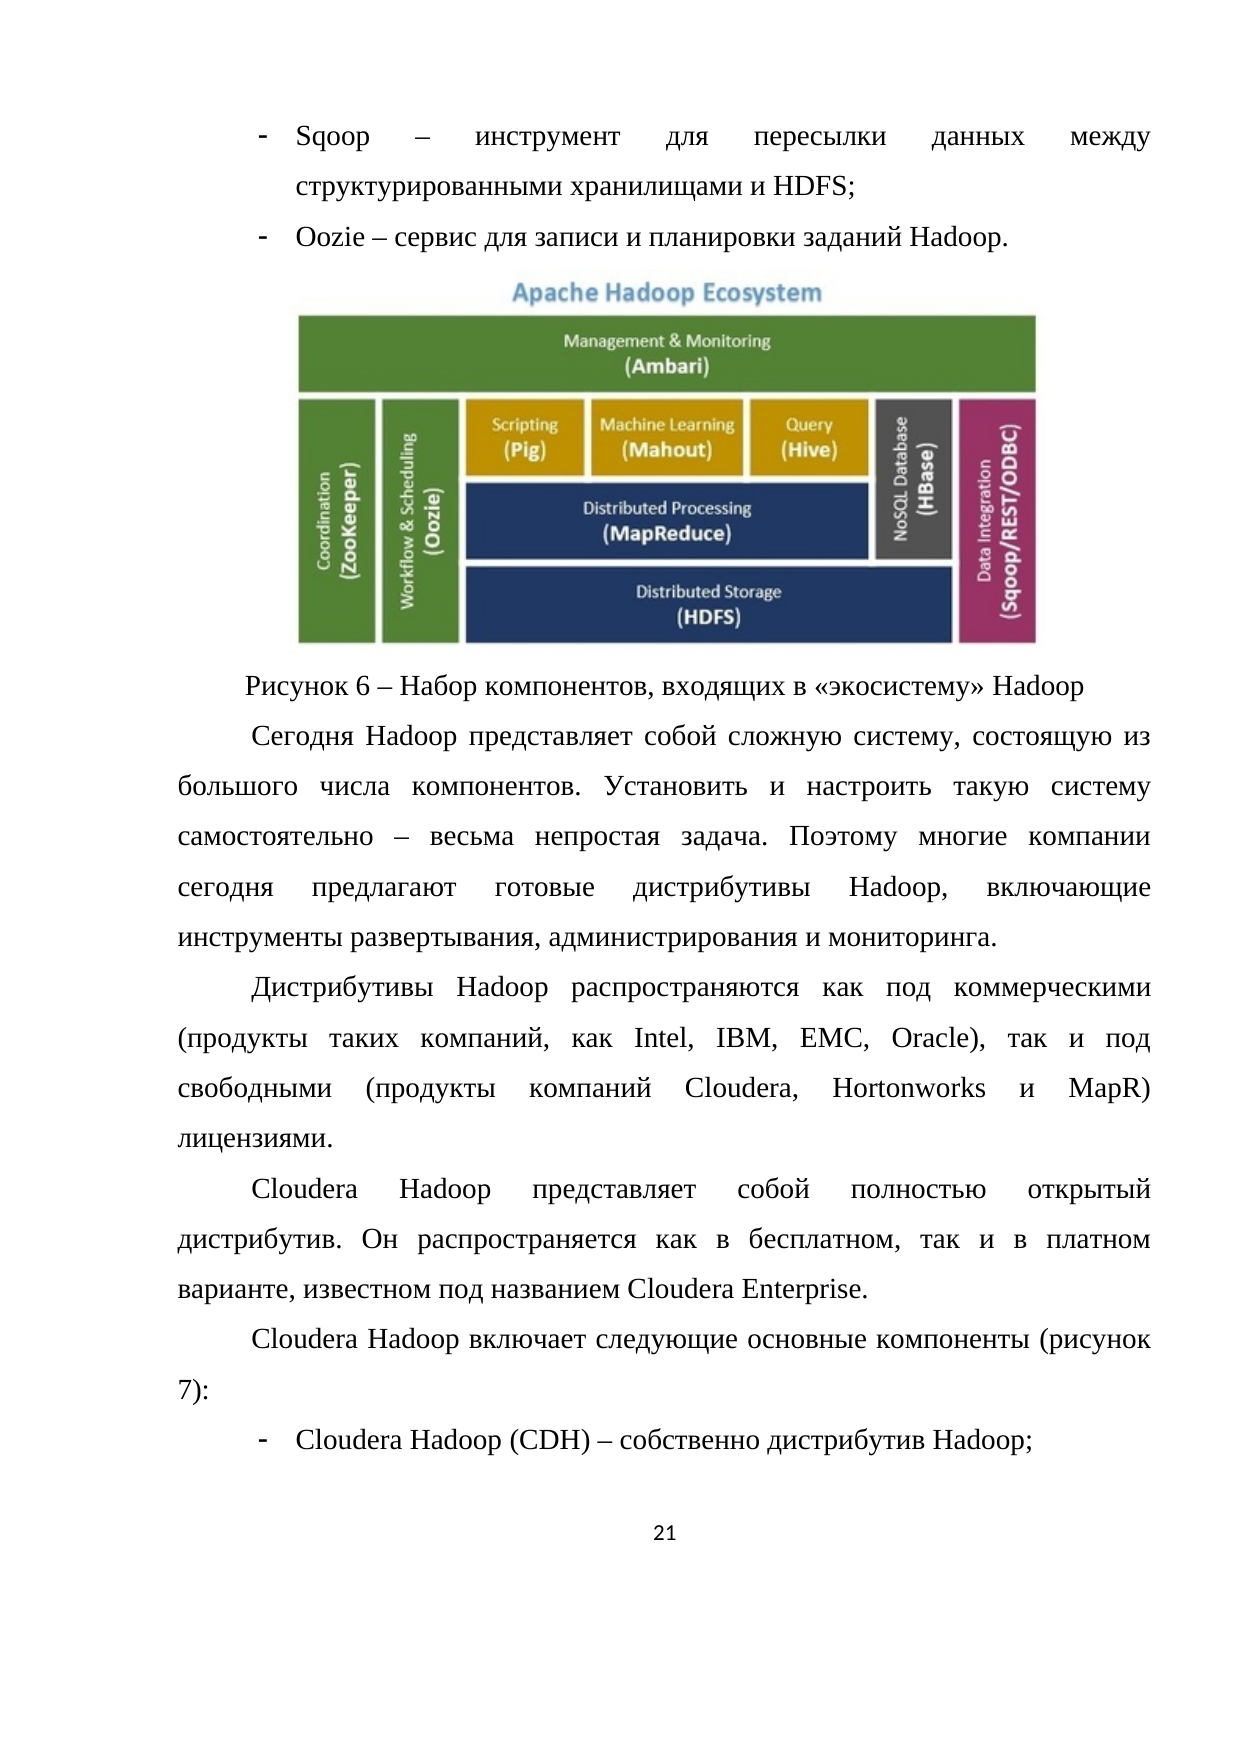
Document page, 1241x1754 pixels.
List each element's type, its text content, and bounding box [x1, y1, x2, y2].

text Cloudera Hadoop включает следующие основные компоненты (рисунок 7): [177, 1322, 1152, 1406]
text Sqoop – инструмент для пересылки данных между структурированными хранилищами и HDFS; [258, 118, 1152, 202]
text Дистрибутивы Hadoop распространяются как под коммерческими (продукты таких компаний, как Intel, IBM, EMC, Oracle), так и под свободными (продукты компаний Cloudera, Hortonworks и MapR) лицензиями. [177, 969, 1152, 1154]
text Cloudera Hadoop представляет собой полностью открытый дистрибутив. Он распространяется как в бесплатном, так и в платном варианте, известном под названием Cloudera Enterprise. [177, 1171, 1152, 1305]
text Сегодня Hadoop представляет собой сложную систему, состоящую из большого числа компонентов. Установить и настроить такую систему самостоятельно – весьма непростая задача. Поэтому многие компании сегодня предлагают готовые дистрибутивы Hadoop, включающие инструменты развертывания, администрирования и мониторинга. [177, 718, 1152, 953]
text Oozie – сервис для записи и планировки заданий Hadoop. [258, 219, 1152, 252]
text Cloudera Hadoop (CDH) – собственно дистрибутив Hadoop; [258, 1422, 1152, 1456]
text Рисунок 6 – Набор компонентов, входящих в «экосистему» Hadoop [177, 668, 1152, 701]
picture [288, 269, 1047, 654]
